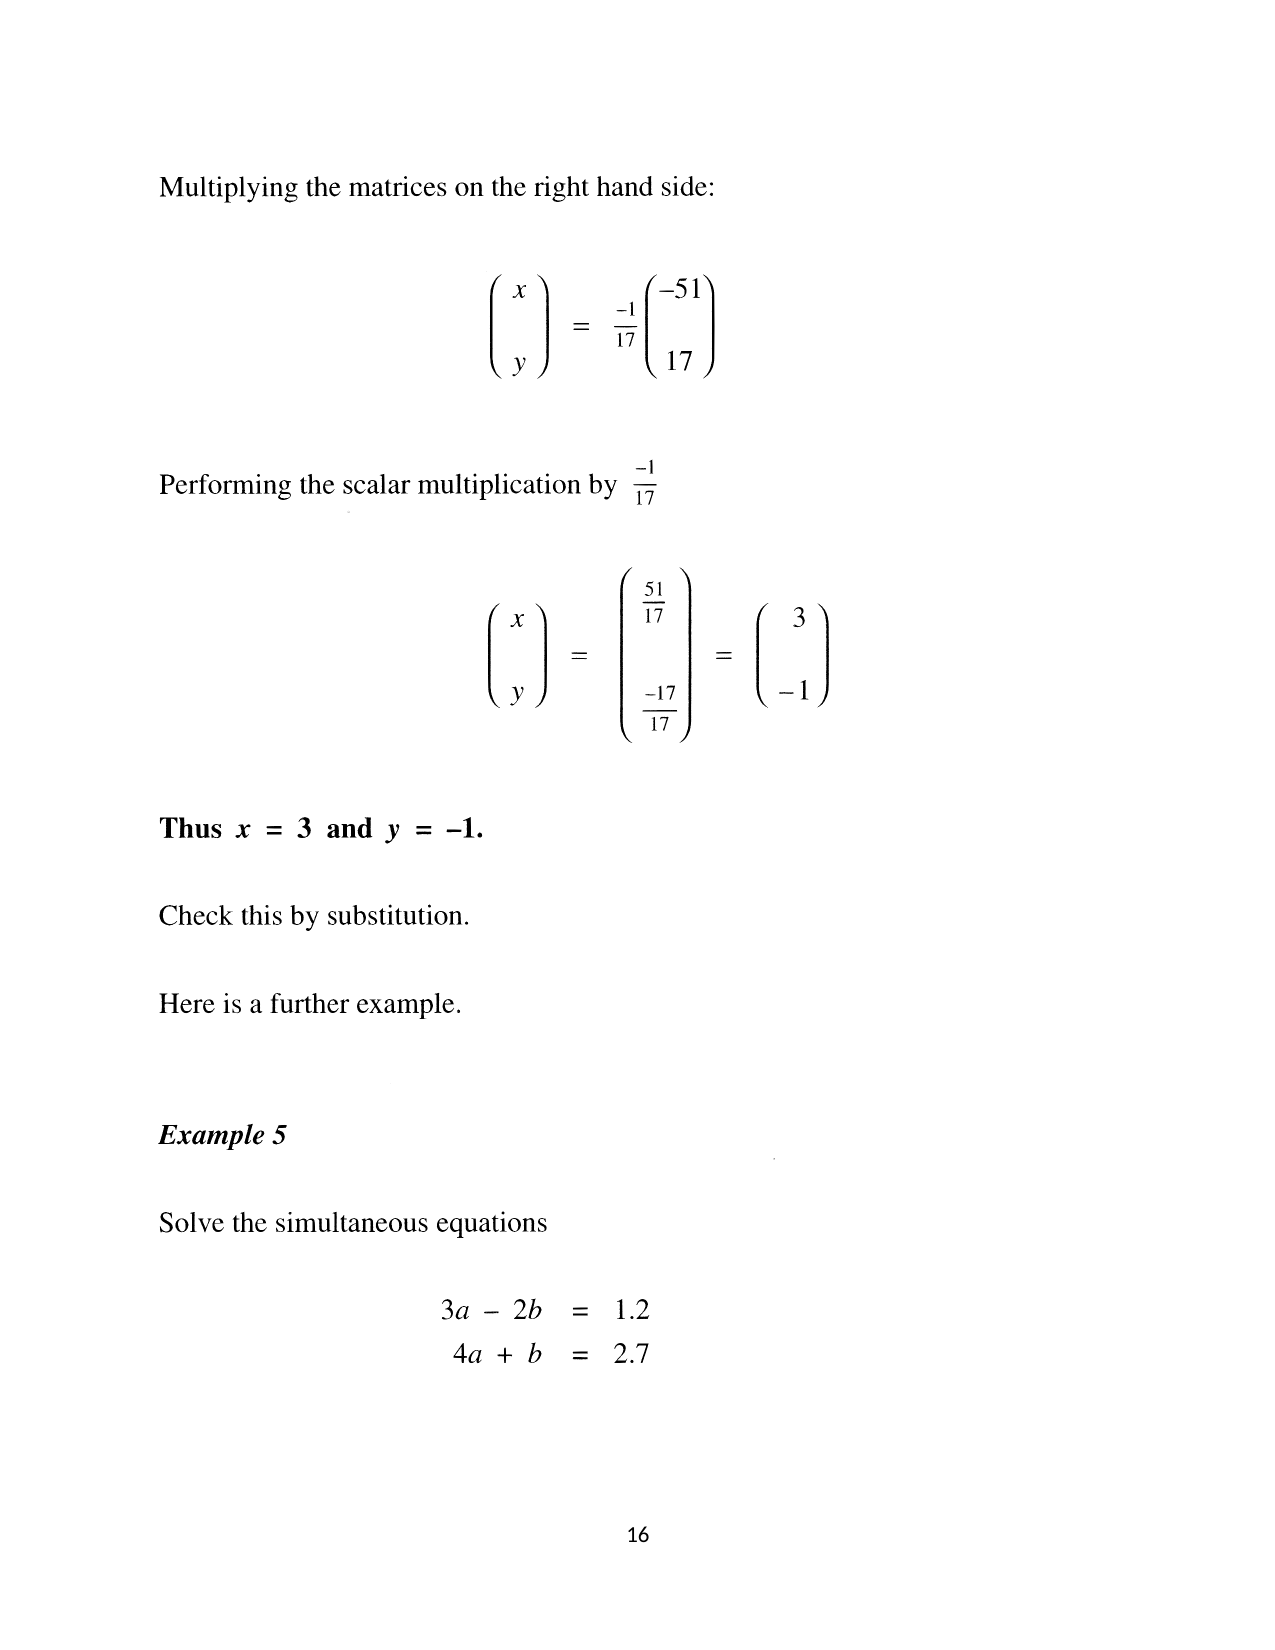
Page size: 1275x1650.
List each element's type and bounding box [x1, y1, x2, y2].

picture [150, 150, 849, 1413]
